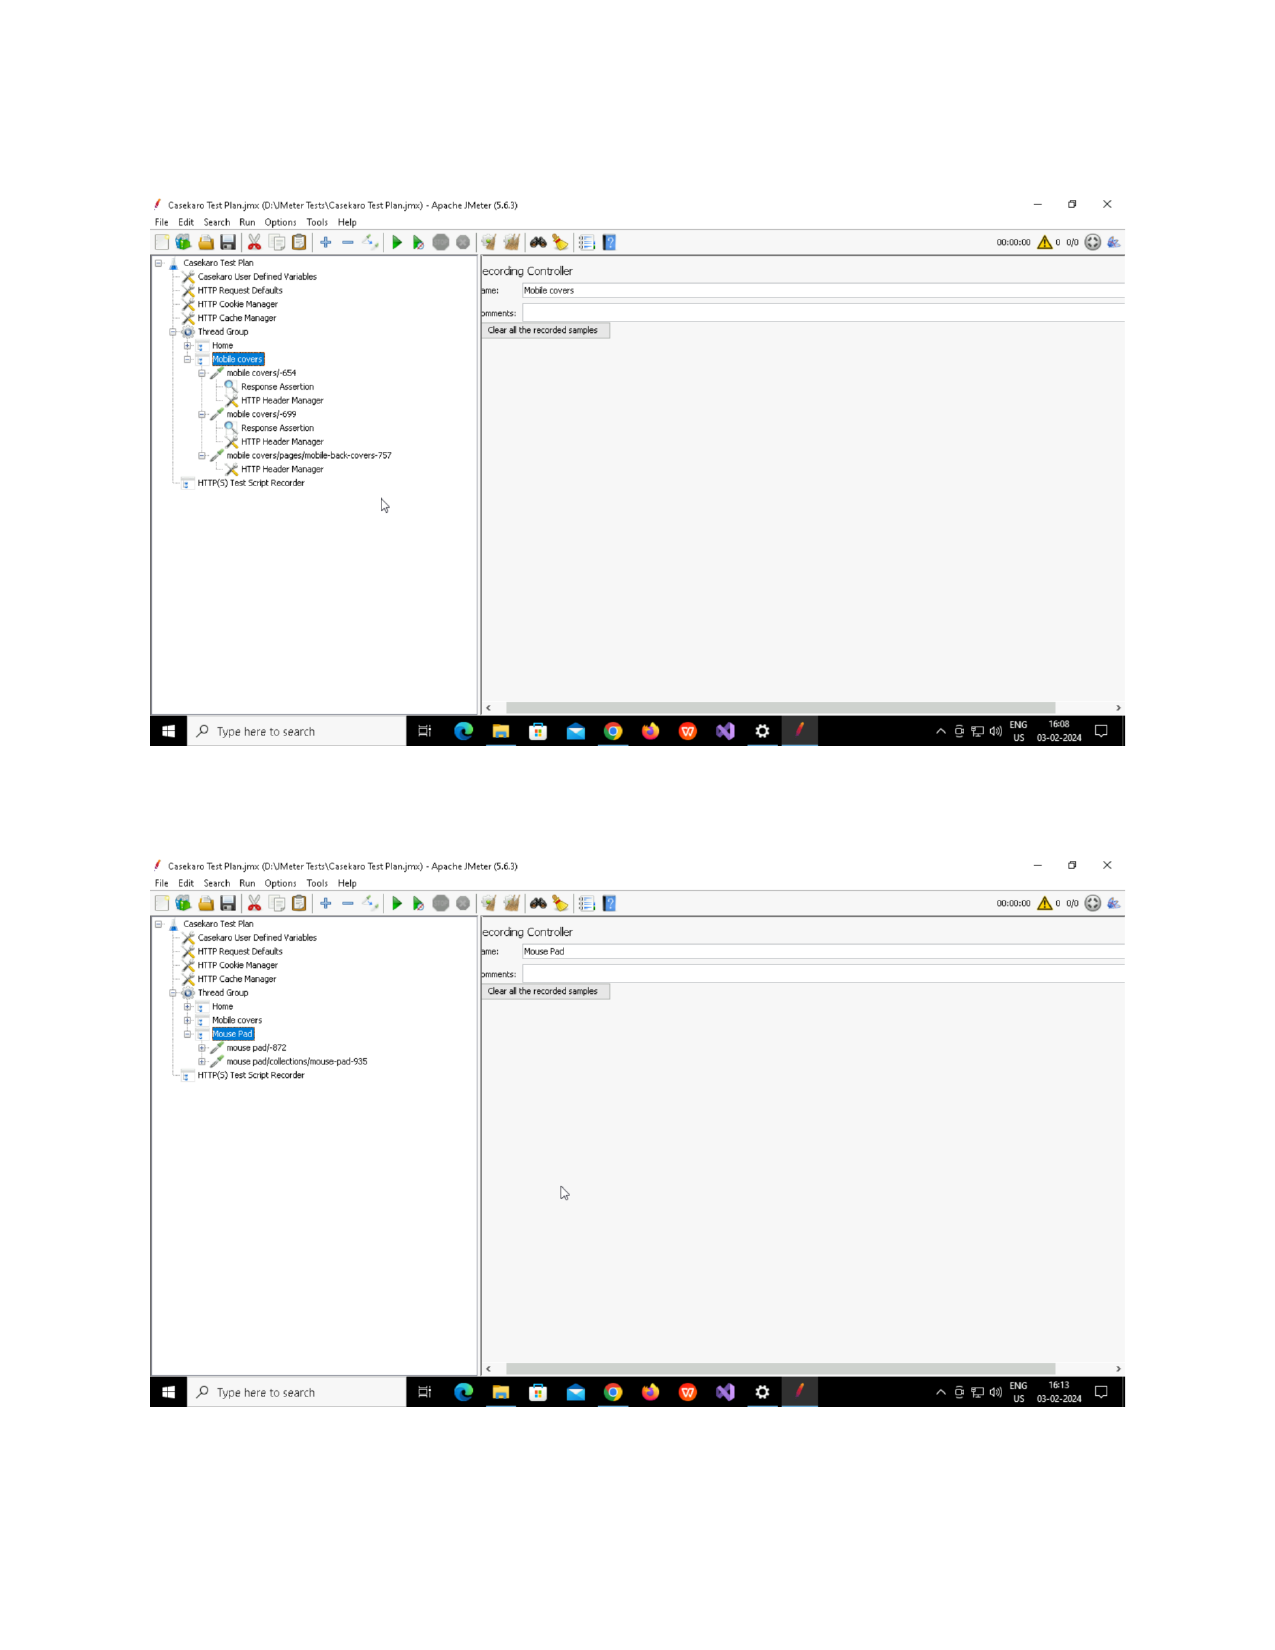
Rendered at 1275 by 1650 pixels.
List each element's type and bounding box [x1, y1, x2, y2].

picture [150, 196, 1125, 746]
picture [150, 857, 1125, 1407]
